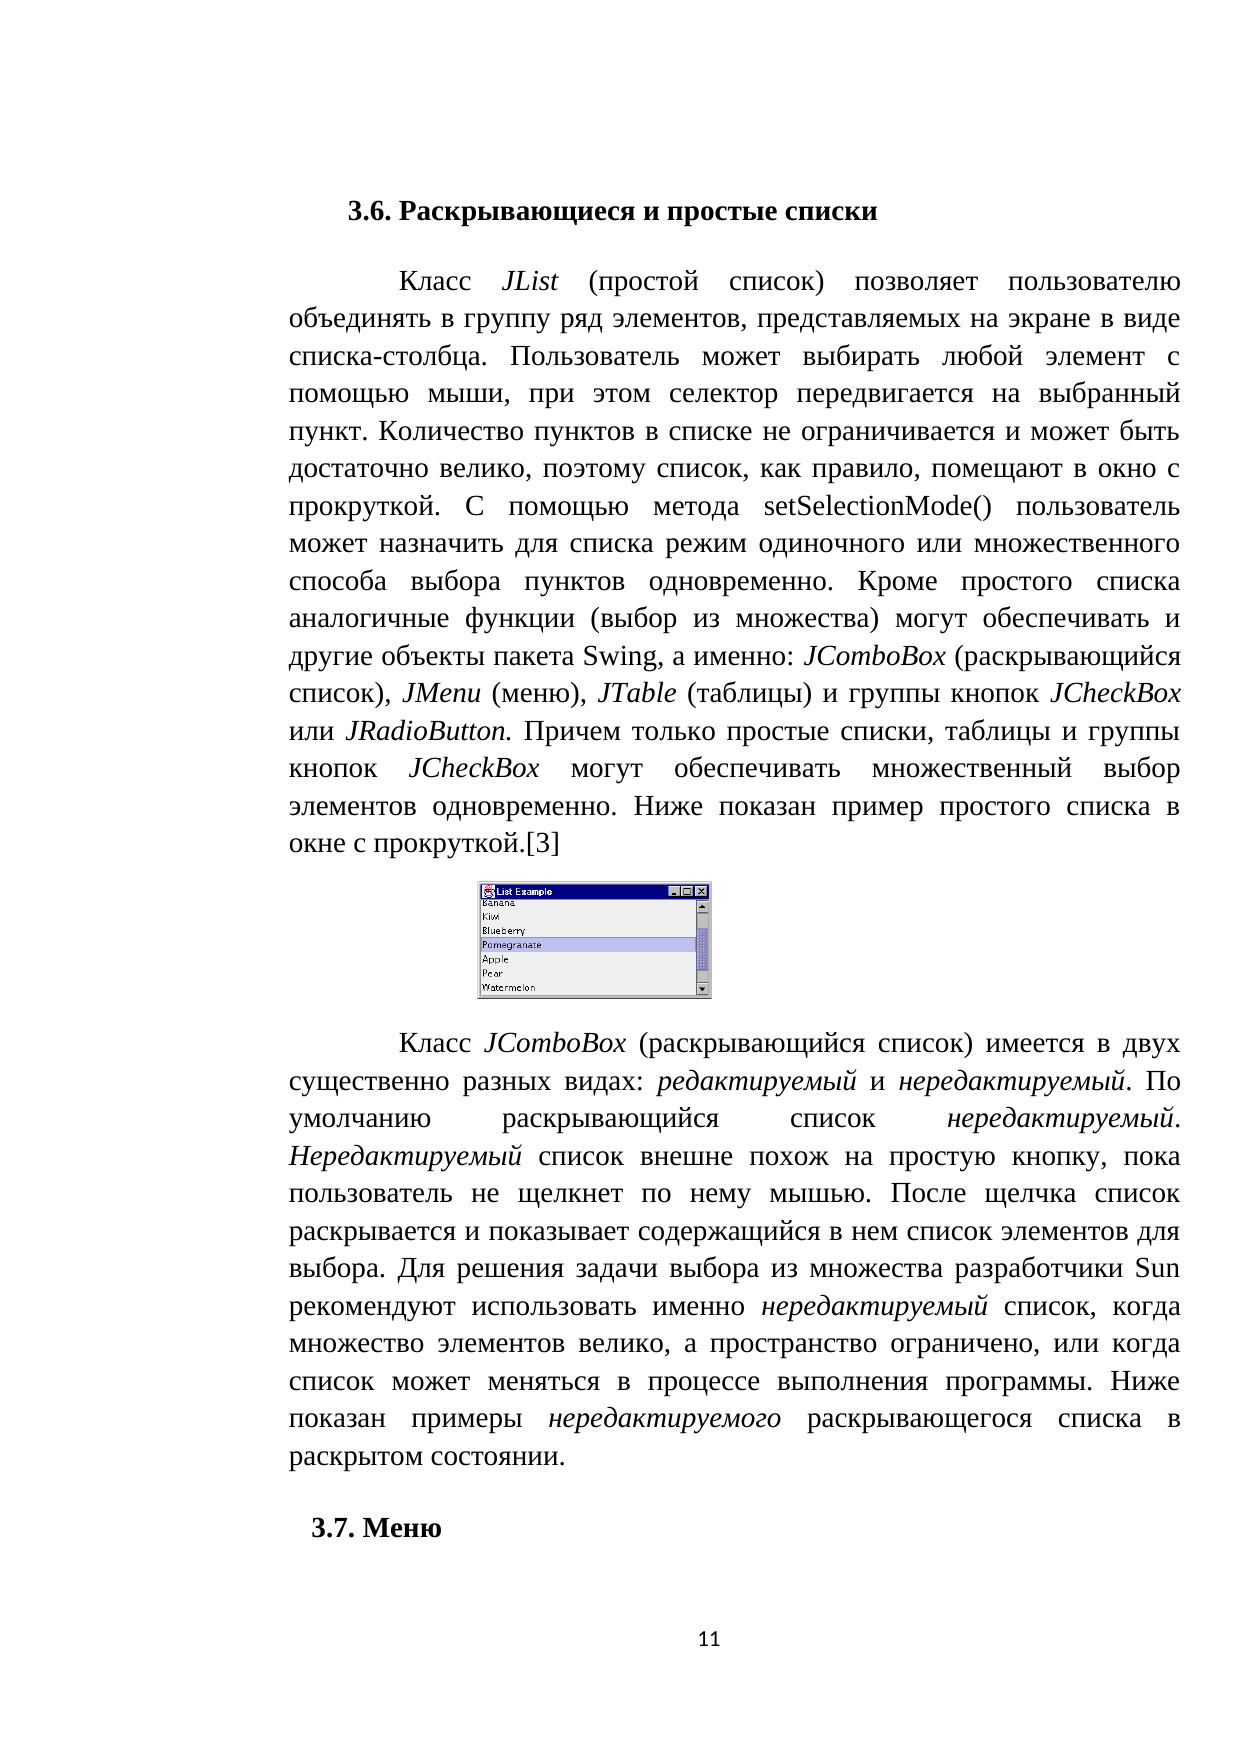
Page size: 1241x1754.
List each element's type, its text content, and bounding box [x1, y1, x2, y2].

list Класс JList (простой список) позволяет пользователю объединять в группу ряд элементов, представляемых на экране в виде списка-столбца. Пользователь может выбирать любой элемент с помощью мыши, при этом селектор передвигается на выбранный пункт. Количество пунктов в списке не ограничивается и может быть достаточно велико, поэтому список, как правило, помещают в окно с прокруткой. С помощью метода setSelectionMode() пользователь может назначить для списка режим одиночного или множественного способа выбора пунктов одновременно. Кроме простого списка аналогичные функции (выбор из множества) могут обеспечивать и другие объекты пакета Swing, а именно: JComboBox (раскрывающийся список), JMenu (меню), JTable (таблицы) и группы кнопок JCheckBox или JRadioButton. Причем только простые списки, таблицы и группы кнопок JCheckBox могут обеспечивать множественный выбор элементов одновременно. Ниже показан пример простого списка в окне с прокруткой.[3] [288, 260, 1181, 860]
picture [477, 881, 712, 999]
list Класс JComboBox (раскрывающийся список) имеется в двух существенно разных видах: редактируемый и нередактируемый. По умолчанию раскрывающийся список нередактируемый. Нередактируемый список внешне похож на простую кнопку, пока пользователь не щелкнет по нему мышью. После щелчка список раскрывается и показывает содержащийся в нем список элементов для выбора. Для решения задачи выбора из множества разработчики Sun рекомендуют использовать именно нередактируемый список, когда множество элементов велико, а пространство ограничено, или когда список может меняться в процессе выполнения программы. Ниже показан примеры нередактируемого раскрывающегося списка в раскрытом состоянии. [288, 1023, 1181, 1473]
list 3.7. Меню [252, 1510, 1181, 1544]
list 3.6. Раскрывающиеся и простые списки [288, 193, 1181, 227]
